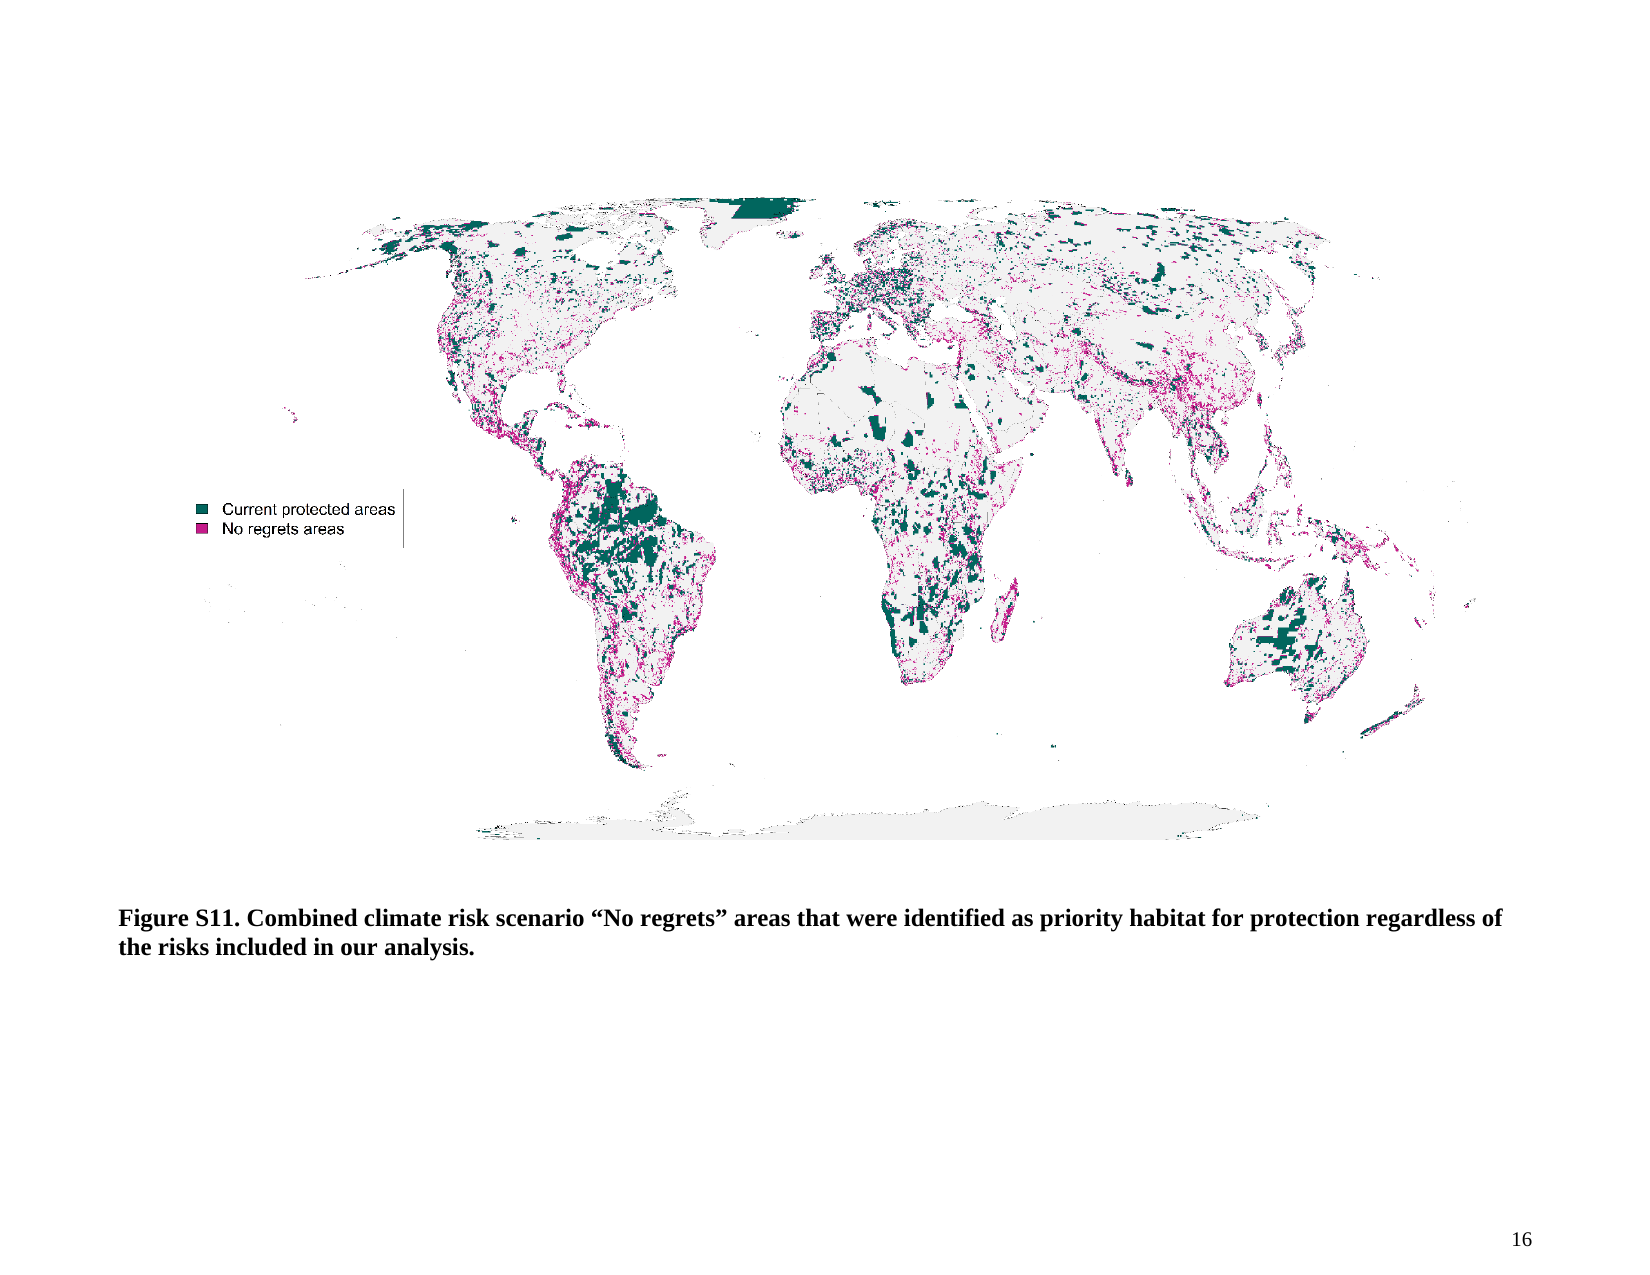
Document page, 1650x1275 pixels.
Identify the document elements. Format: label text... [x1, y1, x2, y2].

picture [118, 118, 1532, 904]
text Figure S11. Combined climate risk scenario “No regrets” areas that were identified as priority habitat for protection regardless of the risks included in our analysis. [118, 904, 1532, 961]
